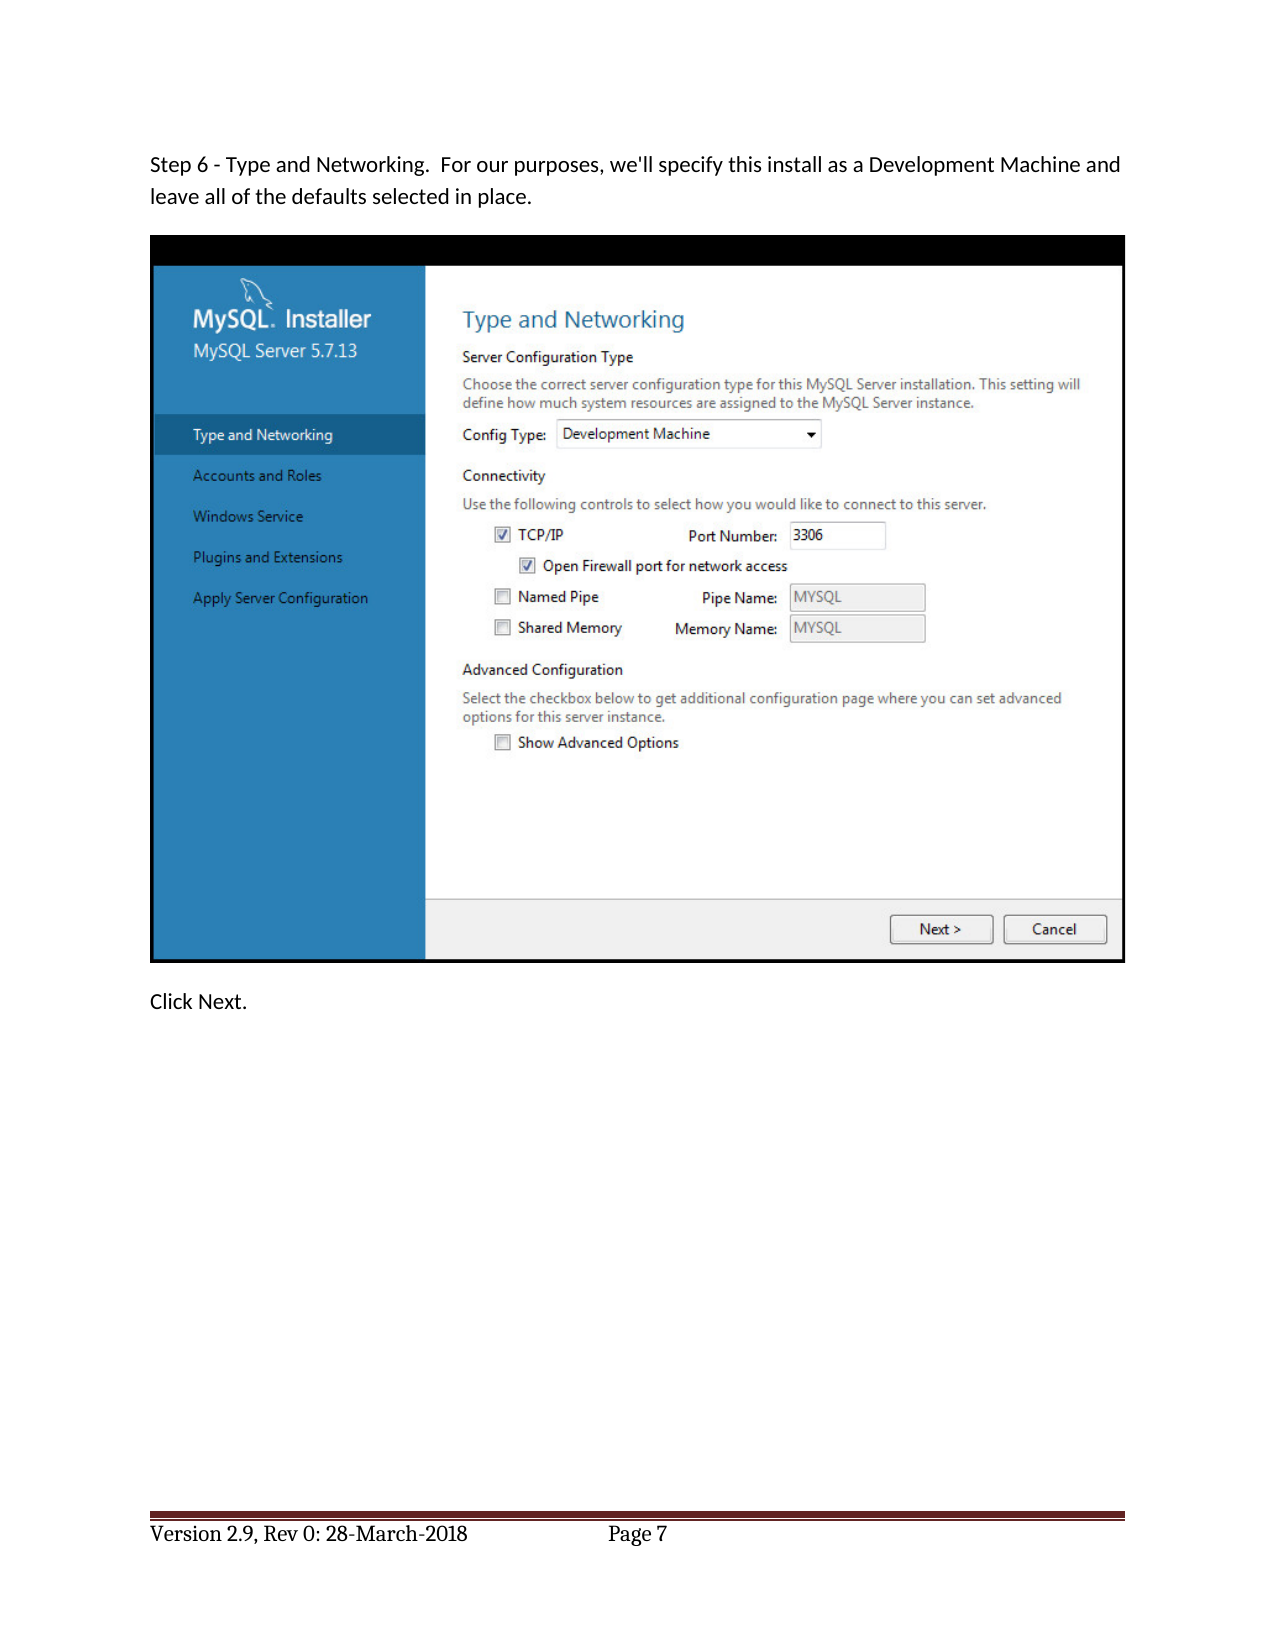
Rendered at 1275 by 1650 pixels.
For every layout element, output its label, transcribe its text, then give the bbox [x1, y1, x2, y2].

picture [150, 235, 1125, 963]
text Step 6 - Type and Networking. For our purposes, we'll specify this install as a Development Machine and leave all of the defaults selected in place. [150, 150, 1125, 210]
text Click Next. [150, 987, 1125, 1015]
